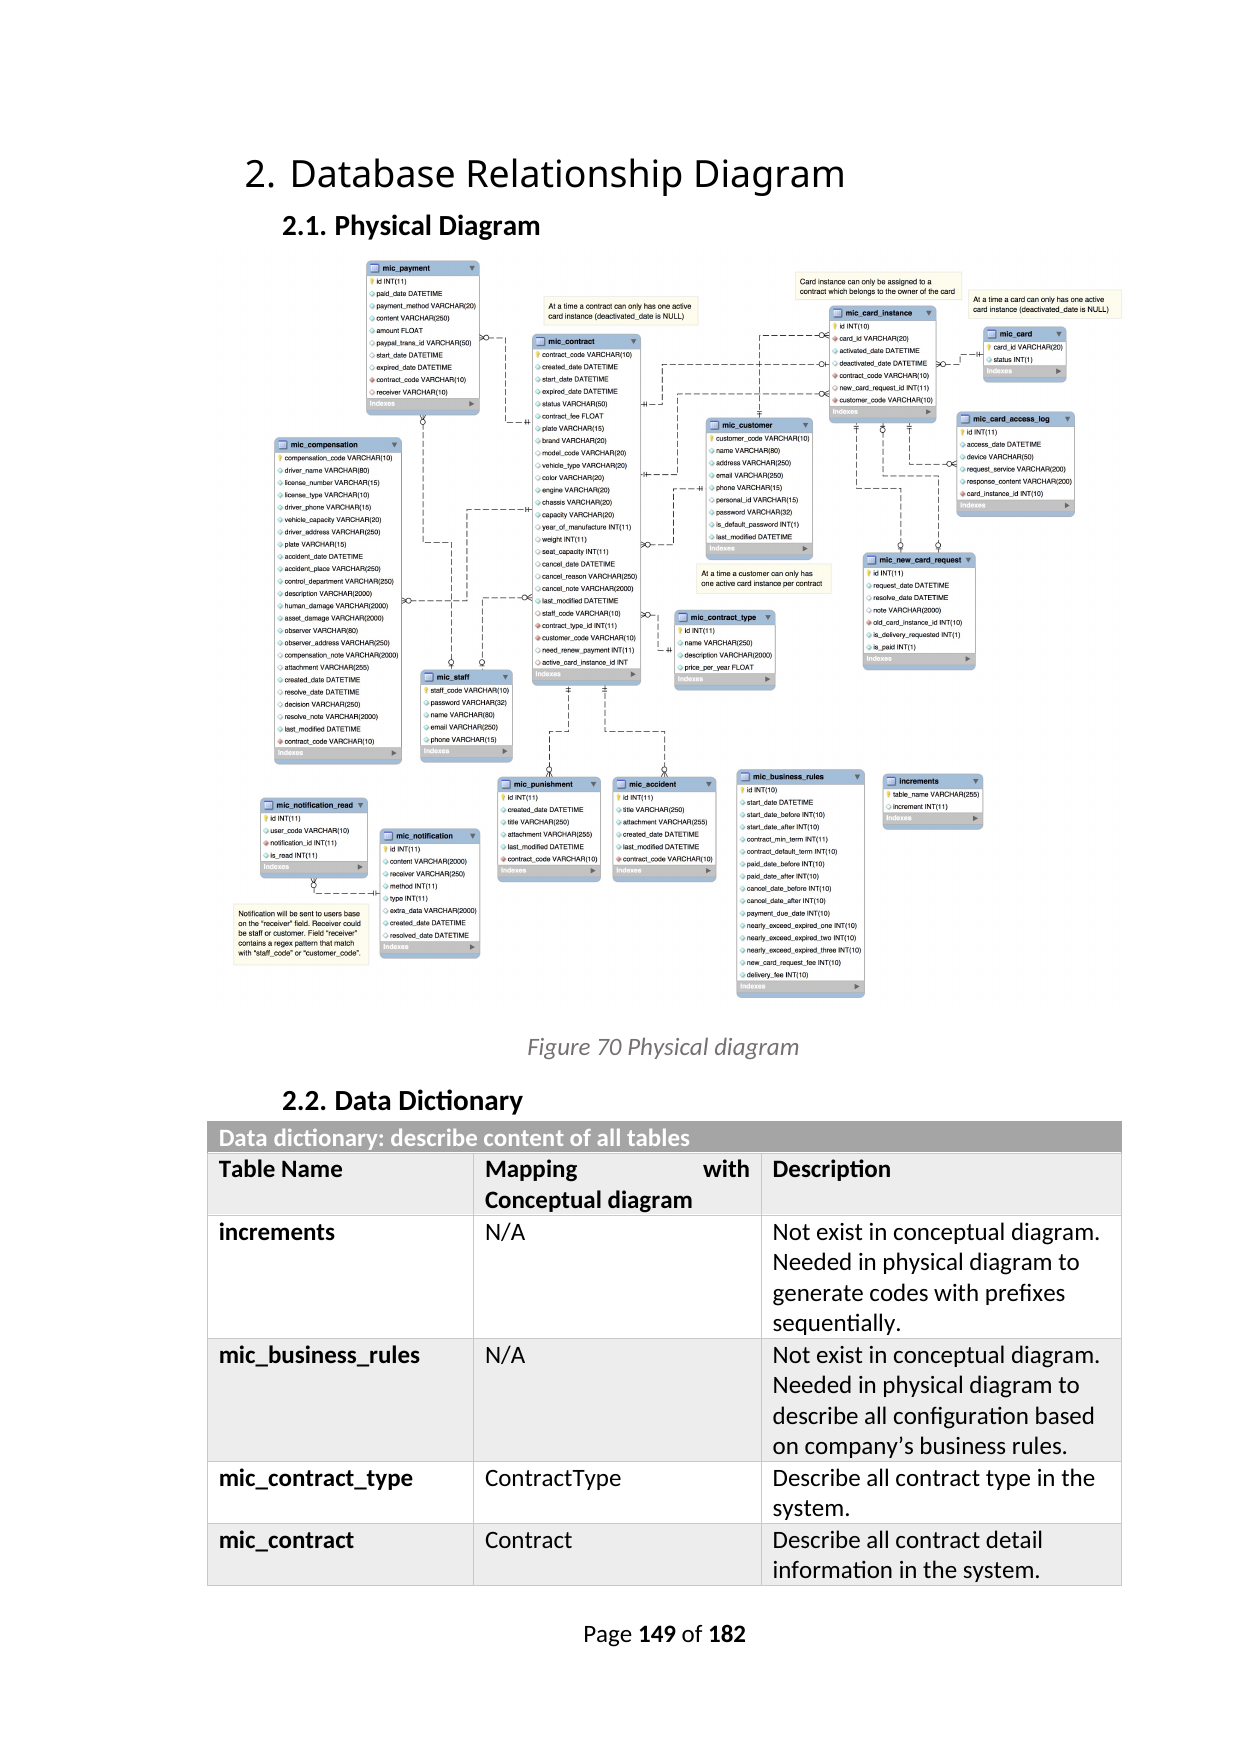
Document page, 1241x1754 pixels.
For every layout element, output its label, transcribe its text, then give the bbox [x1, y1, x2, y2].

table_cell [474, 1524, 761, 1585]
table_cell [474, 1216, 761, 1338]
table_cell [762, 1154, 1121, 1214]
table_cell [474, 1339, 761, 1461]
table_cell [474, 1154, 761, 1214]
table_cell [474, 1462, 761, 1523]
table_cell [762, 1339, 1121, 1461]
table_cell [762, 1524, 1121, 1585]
subtitle Data Dictionary [282, 1082, 1122, 1118]
picture [206, 245, 1130, 1012]
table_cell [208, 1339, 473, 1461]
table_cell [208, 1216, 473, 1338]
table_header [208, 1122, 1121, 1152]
text Figure 70 Physical diagram [207, 1031, 1122, 1062]
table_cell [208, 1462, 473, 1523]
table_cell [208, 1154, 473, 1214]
subtitle Database Relationship Diagram [244, 148, 1122, 199]
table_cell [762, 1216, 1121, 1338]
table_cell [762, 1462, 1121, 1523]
subtitle Physical Diagram [282, 207, 1122, 243]
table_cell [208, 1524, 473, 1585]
